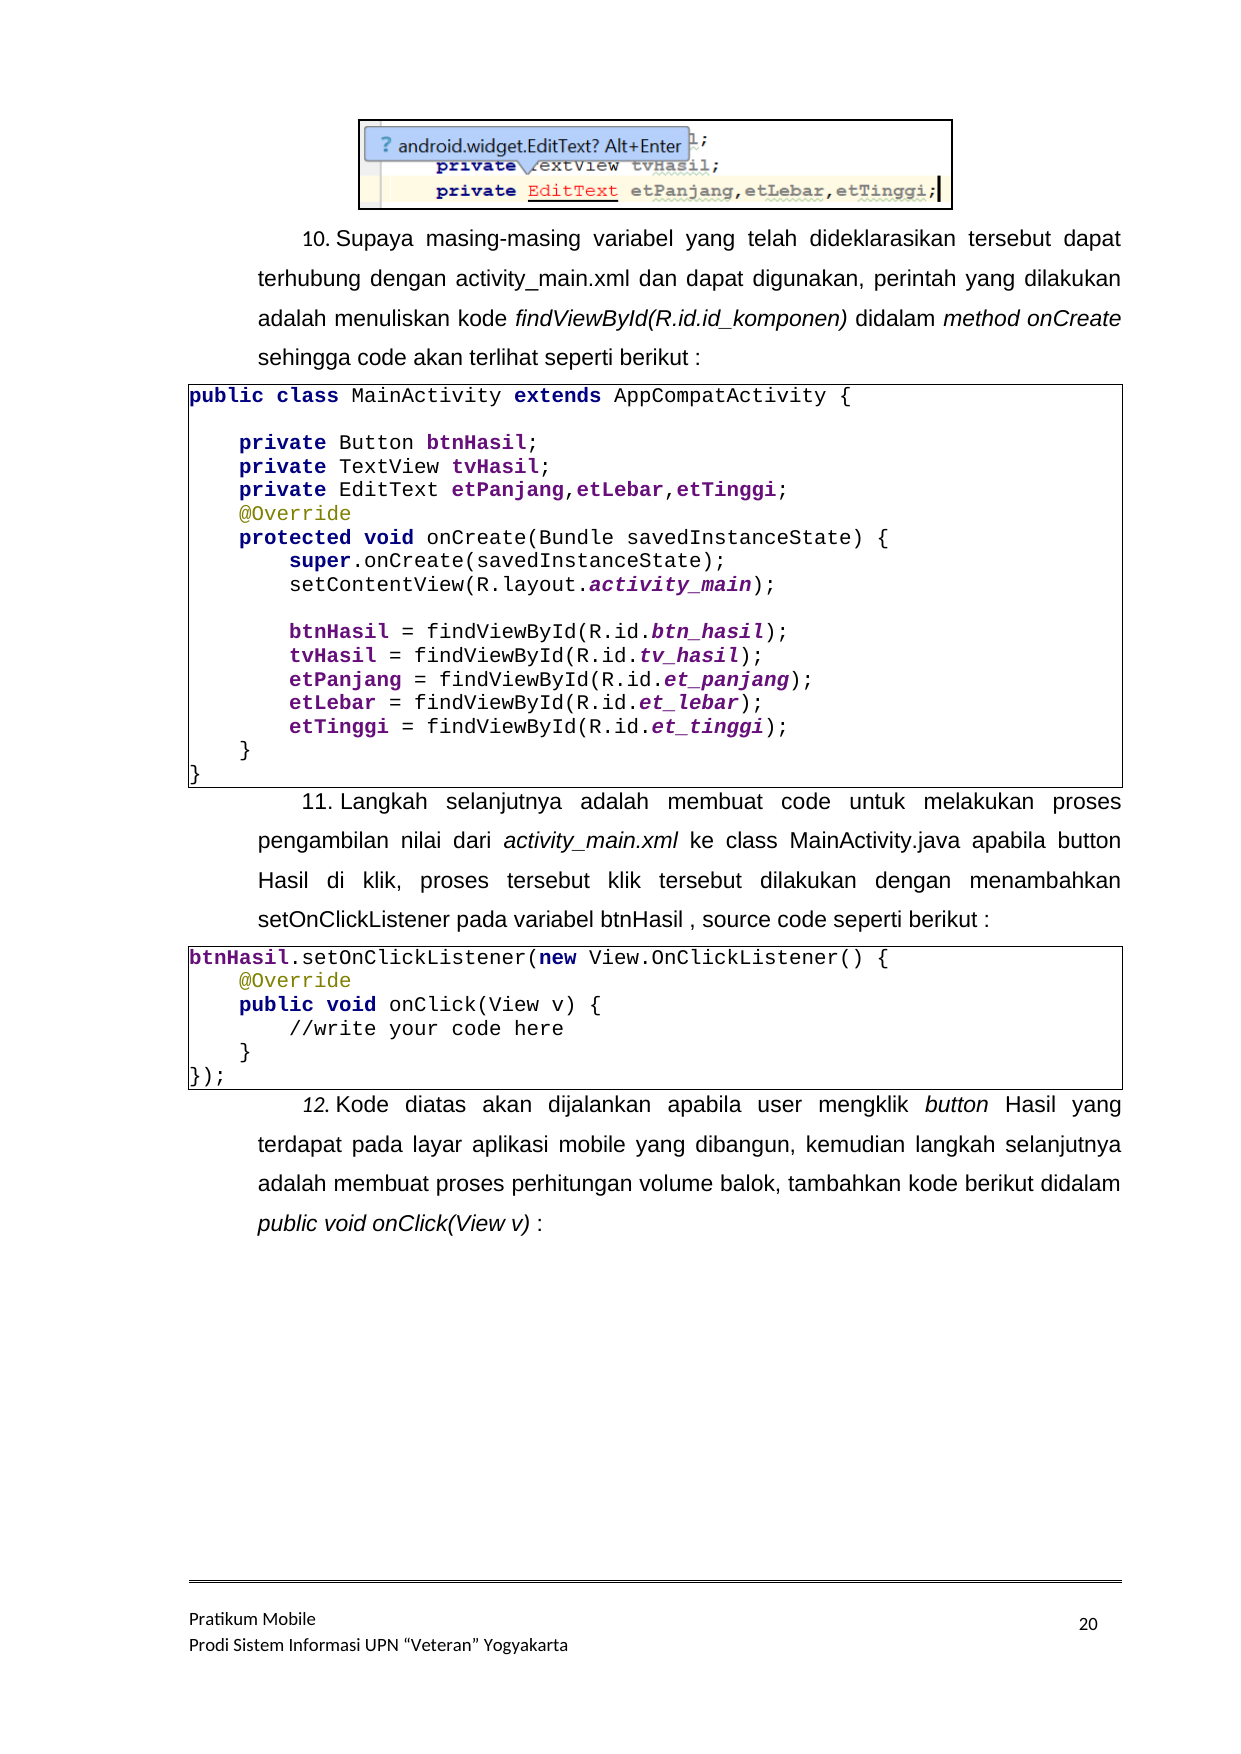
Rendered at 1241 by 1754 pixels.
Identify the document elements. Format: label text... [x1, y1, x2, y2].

list Langkah selanjutnya adalah membuat code untuk melakukan proses pengambilan nilai dari activity_main.xml ke class MainActivity.java apabila button Hasil di klik, proses tersebut klik tersebut dilakukan dengan menambahkan setOnClickListener pada variabel btnHasil , source code seperti berikut : [258, 788, 1122, 933]
picture [360, 121, 951, 208]
list Kode diatas akan dijalankan apabila user mengklik button Hasil yang terdapat pada layar aplikasi mobile yang dibangun, kemudian langkah selanjutnya adalah membuat proses perhitungan volume balok, tambahkan kode berikut didalam public void onClick(View v) : [258, 1090, 1122, 1236]
text btnHasil.setOnClickListener(new View.OnClickListener() { @Override public void onClick(View v) { //write your code here } }); [226, 947, 1122, 1089]
list Supaya masing-masing variabel yang telah dideklarasikan tersebut dapat terhubung dengan activity_main.xml dan dapat digunakan, perintah yang dilakukan adalah menuliskan kode findViewById(R.id.id_komponen) didalam method onCreate sehingga code akan terlihat seperti berikut : [258, 224, 1122, 371]
text public class MainActivity extends AppCompatActivity { private Button btnHasil; private TextView tvHasil; private EditText etPanjang,etLebar,etTinggi; @Override protected void onCreate(Bundle savedInstanceState) { super.onCreate(savedInstanceState); setContentView(R.layout.activity_main); btnHasil = findViewById(R.id.btn_hasil); tvHasil = findViewById(R.id.tv_hasil); etPanjang = findViewById(R.id.et_panjang); etLebar = findViewById(R.id.et_lebar); etTinggi = findViewById(R.id.et_tinggi); } } [189, 385, 1122, 787]
